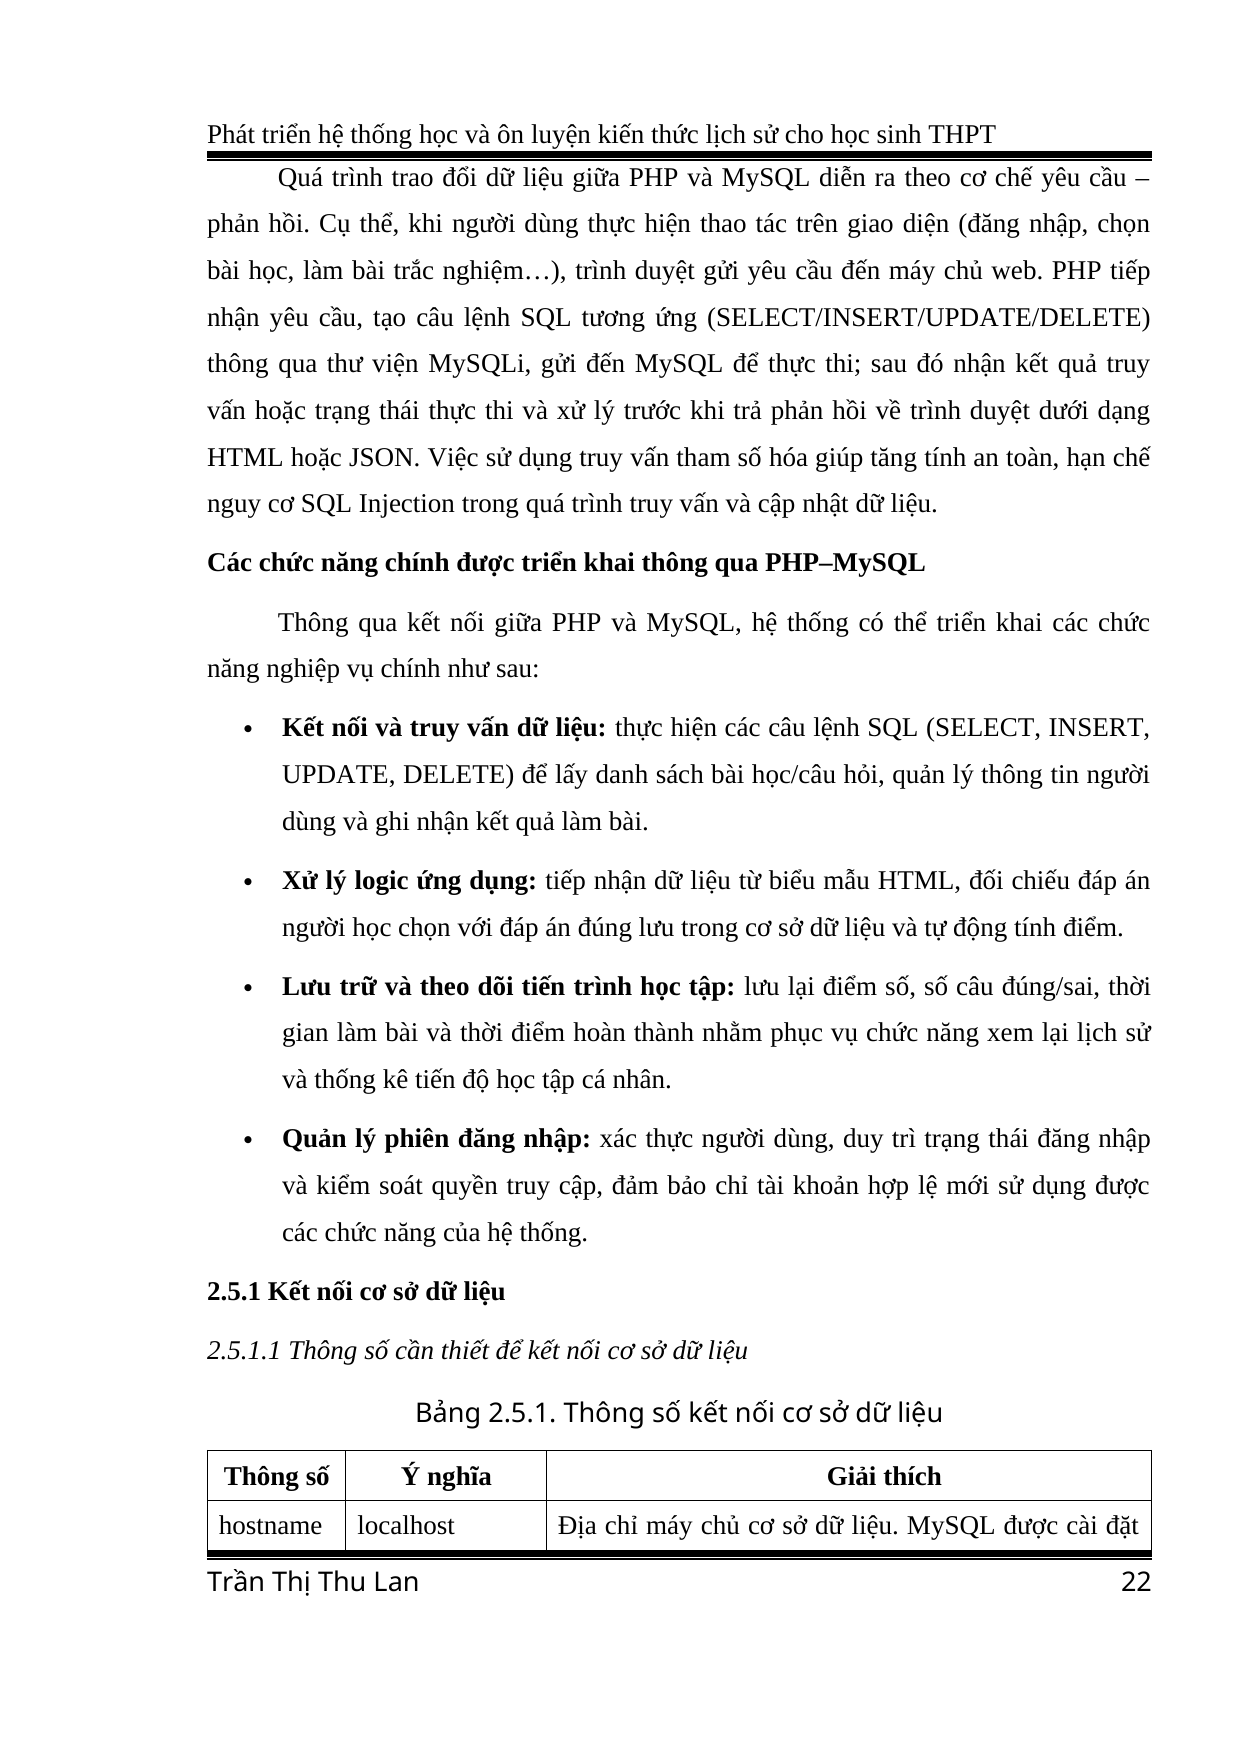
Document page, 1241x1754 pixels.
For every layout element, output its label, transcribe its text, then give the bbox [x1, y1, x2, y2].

list Lưu trữ và theo dõi tiến trình học tập: lưu lại điểm số, số câu đúng/sai, thời gian làm bài và thời điểm hoàn thành nhằm phục vụ chức năng xem lại lịch sử và thống kê tiến độ học tập cá nhân. [244, 970, 1152, 1094]
text Các chức năng chính được triển khai thông qua PHP–MySQL [207, 547, 1152, 578]
list Quản lý phiên đăng nhập: xác thực người dùng, duy trì trạng thái đăng nhập và kiểm soát quyền truy cập, đảm bảo chỉ tài khoản hợp lệ mới sử dụng được các chức năng của hệ thống. [244, 1122, 1152, 1247]
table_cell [547, 1501, 1151, 1549]
list Kết nối và truy vấn dữ liệu: thực hiện các câu lệnh SQL (SELECT, INSERT, UPDATE, DELETE) để lấy danh sách bài học/câu hỏi, quản lý thông tin người dùng và ghi nhận kết quả làm bài. [244, 712, 1152, 836]
text Bảng 2.5.1. Thông số kết nối cơ sở dữ liệu [207, 1393, 1152, 1430]
table_cell hostname [208, 1501, 345, 1549]
table_header Ý nghĩa [346, 1451, 546, 1499]
subtitle Thông số cần thiết để kết nối cơ sở dữ liệu [207, 1334, 1152, 1365]
text Thông qua kết nối giữa PHP và MySQL, hệ thống có thể triển khai các chức năng nghiệp vụ chính như sau: [207, 606, 1152, 683]
table_header Giải thích [547, 1451, 1151, 1499]
list Xử lý logic ứng dụng: tiếp nhận dữ liệu từ biểu mẫu HTML, đối chiếu đáp án người học chọn với đáp án đúng lưu trong cơ sở dữ liệu và tự động tính điểm. [244, 864, 1152, 942]
subtitle Kết nối cơ sở dữ liệu [207, 1275, 1152, 1306]
text Quá trình trao đổi dữ liệu giữa PHP và MySQL diễn ra theo cơ chế yêu cầu – phản hồi. Cụ thể, khi người dùng thực hiện thao tác trên giao diện (đăng nhập, chọn bài học, làm bài trắc nghiệm…), trình duyệt gửi yêu cầu đến máy chủ web. PHP tiếp nhận yêu cầu, tạo câu lệnh SQL tương ứng (SELECT/INSERT/UPDATE/DELETE) thông qua thư viện MySQLi, gửi đến MySQL để thực thi; sau đó nhận kết quả truy vấn hoặc trạng thái thực thi và xử lý trước khi trả phản hồi về trình duyệt dưới dạng HTML hoặc JSON. Việc sử dụng truy vấn tham số hóa giúp tăng tính an toàn, hạn chế nguy cơ SQL Injection trong quá trình truy vấn và cập nhật dữ liệu. [207, 161, 1152, 518]
table_header Thông số [208, 1451, 345, 1499]
table_cell localhost [346, 1501, 546, 1549]
